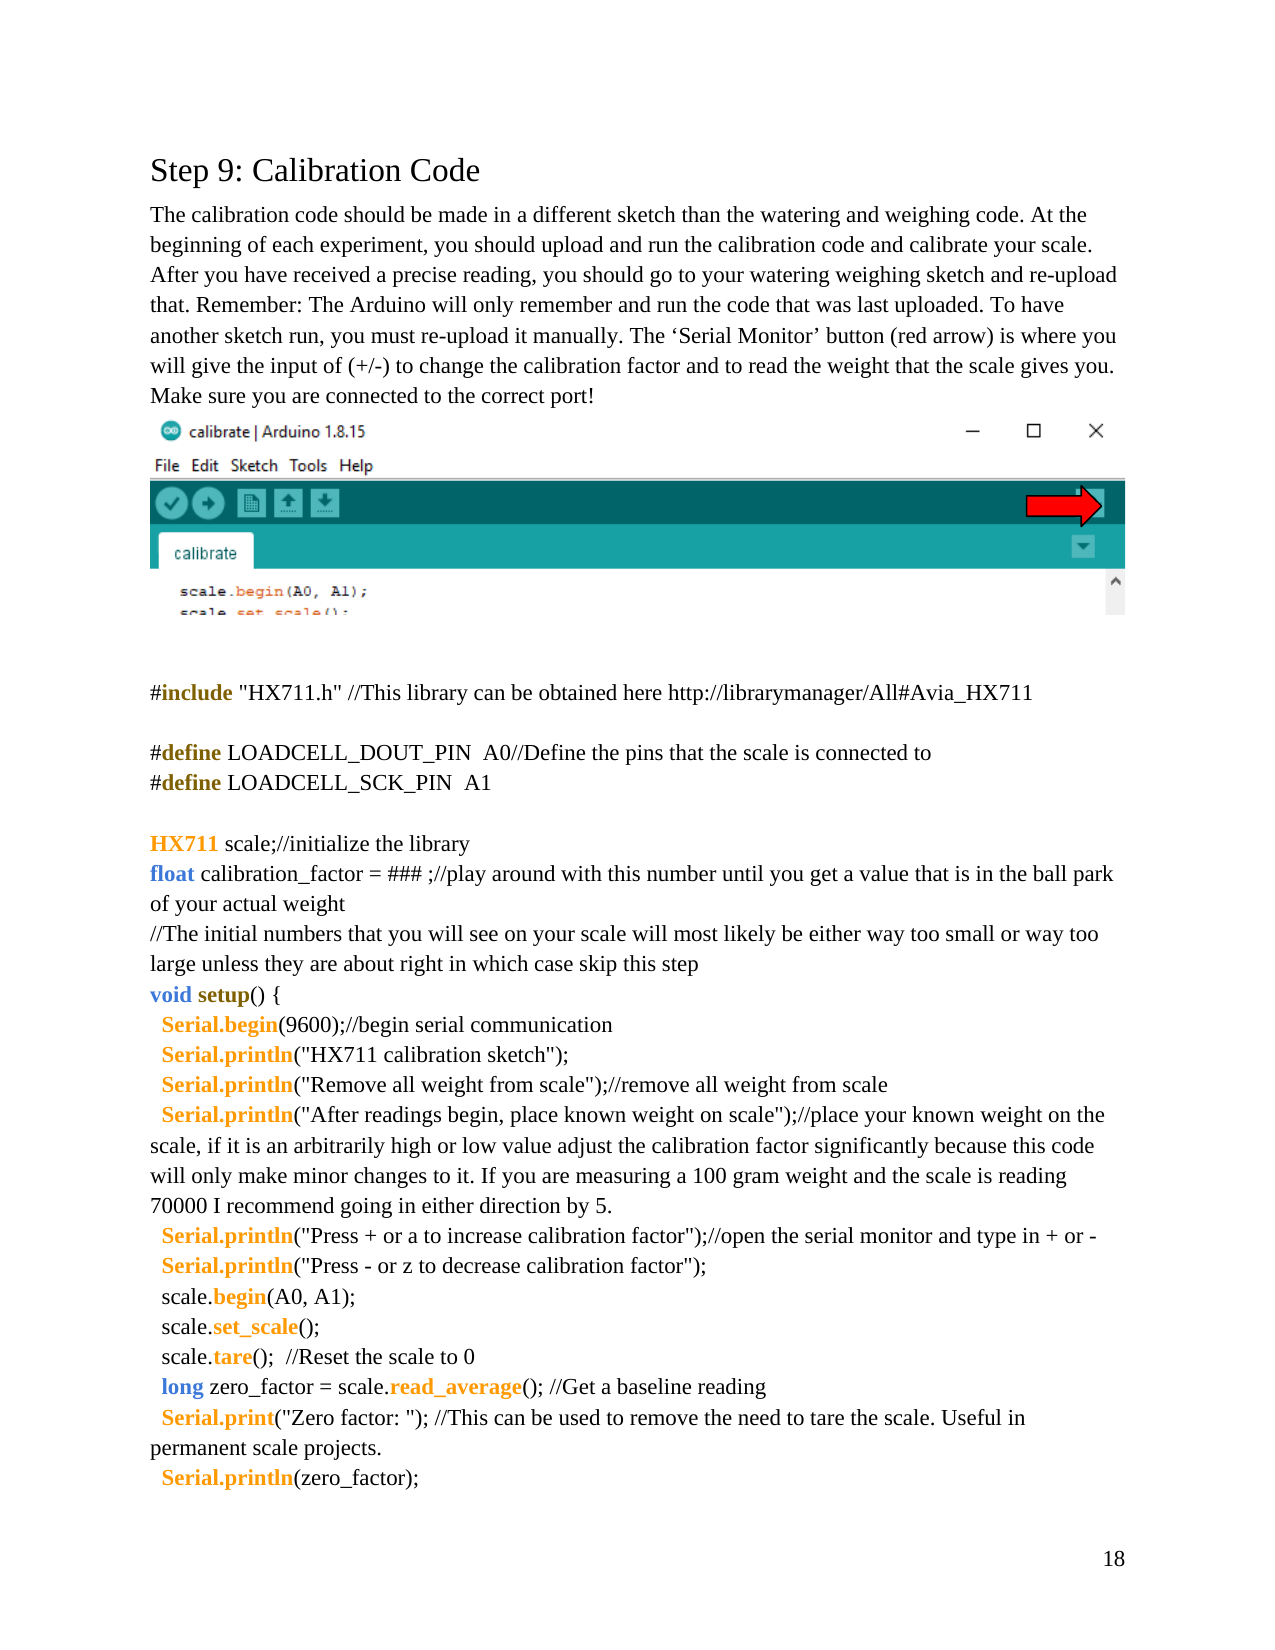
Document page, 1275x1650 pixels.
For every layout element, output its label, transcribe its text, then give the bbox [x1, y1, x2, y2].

text #define LOADCELL_DOUT_PIN A0//Define the pins that the scale is connected to [150, 739, 1125, 765]
text Serial.println(zero_factor); [150, 1464, 1125, 1490]
text #include "HX711.h" //This library can be obtained here http://librarymanager/All#Avia_HX711 [150, 679, 1125, 705]
picture [150, 412, 1125, 615]
subtitle Step 9: Calibration Code [150, 150, 1125, 188]
text Serial.println("Remove all weight from scale");//remove all weight from scale [150, 1071, 1125, 1098]
text scale.set_scale(); [150, 1313, 1125, 1339]
text Serial.print("Zero factor: "); //This can be used to remove the need to tare the scale. Useful in permanent scale projects. [150, 1404, 1125, 1460]
text scale.begin(A0, A1); [150, 1283, 1125, 1309]
text HX711 scale;//initialize the library [150, 830, 1125, 856]
text The calibration code should be made in a different sketch than the watering and weighing code. At the beginning of each experiment, you should upload and run the calibration code and calibrate your scale. After you have received a precise reading, you should go to your watering weighing sketch and re-upload that. Remember: The Arduino will only remember and run the code that was last uploaded. To have another sketch run, you must re-upload it manually. The ‘Serial Monitor’ button (red arrow) is where you will give the input of (+/-) to change the calibration factor and to read the weight that the scale gives you. Make sure you are connected to the correct port! [150, 201, 1125, 408]
text float calibration_factor = ### ;//play around with this number until you get a value that is in the ball park of your actual weight [150, 860, 1125, 916]
text scale.tare(); //Reset the scale to 0 [150, 1343, 1125, 1369]
text Serial.println("HX711 calibration sketch"); [150, 1041, 1125, 1067]
text #define LOADCELL_SCK_PIN A1 [150, 769, 1125, 796]
text long zero_factor = scale.read_average(); //Get a baseline reading [150, 1373, 1125, 1400]
text //The initial numbers that you will see on your scale will most likely be either way too small or way too large unless they are about right in which case skip this step [150, 920, 1125, 977]
text Serial.println("Press + or a to increase calibration factor");//open the serial monitor and type in + or - [150, 1222, 1125, 1249]
text Serial.println("After readings begin, place known weight on scale");//place your known weight on the scale, if it is an arbitrarily high or low value adjust the calibration factor significantly because this code will only make minor changes to it. If you are measuring a 100 gram weight and the scale is reading 70000 I recommend going in either direction by 5. [150, 1102, 1125, 1218]
text Serial.println("Press - or z to decrease calibration factor"); [150, 1253, 1125, 1279]
text void setup() { [150, 981, 1125, 1007]
text Serial.begin(9600);//begin serial communication [150, 1011, 1125, 1037]
